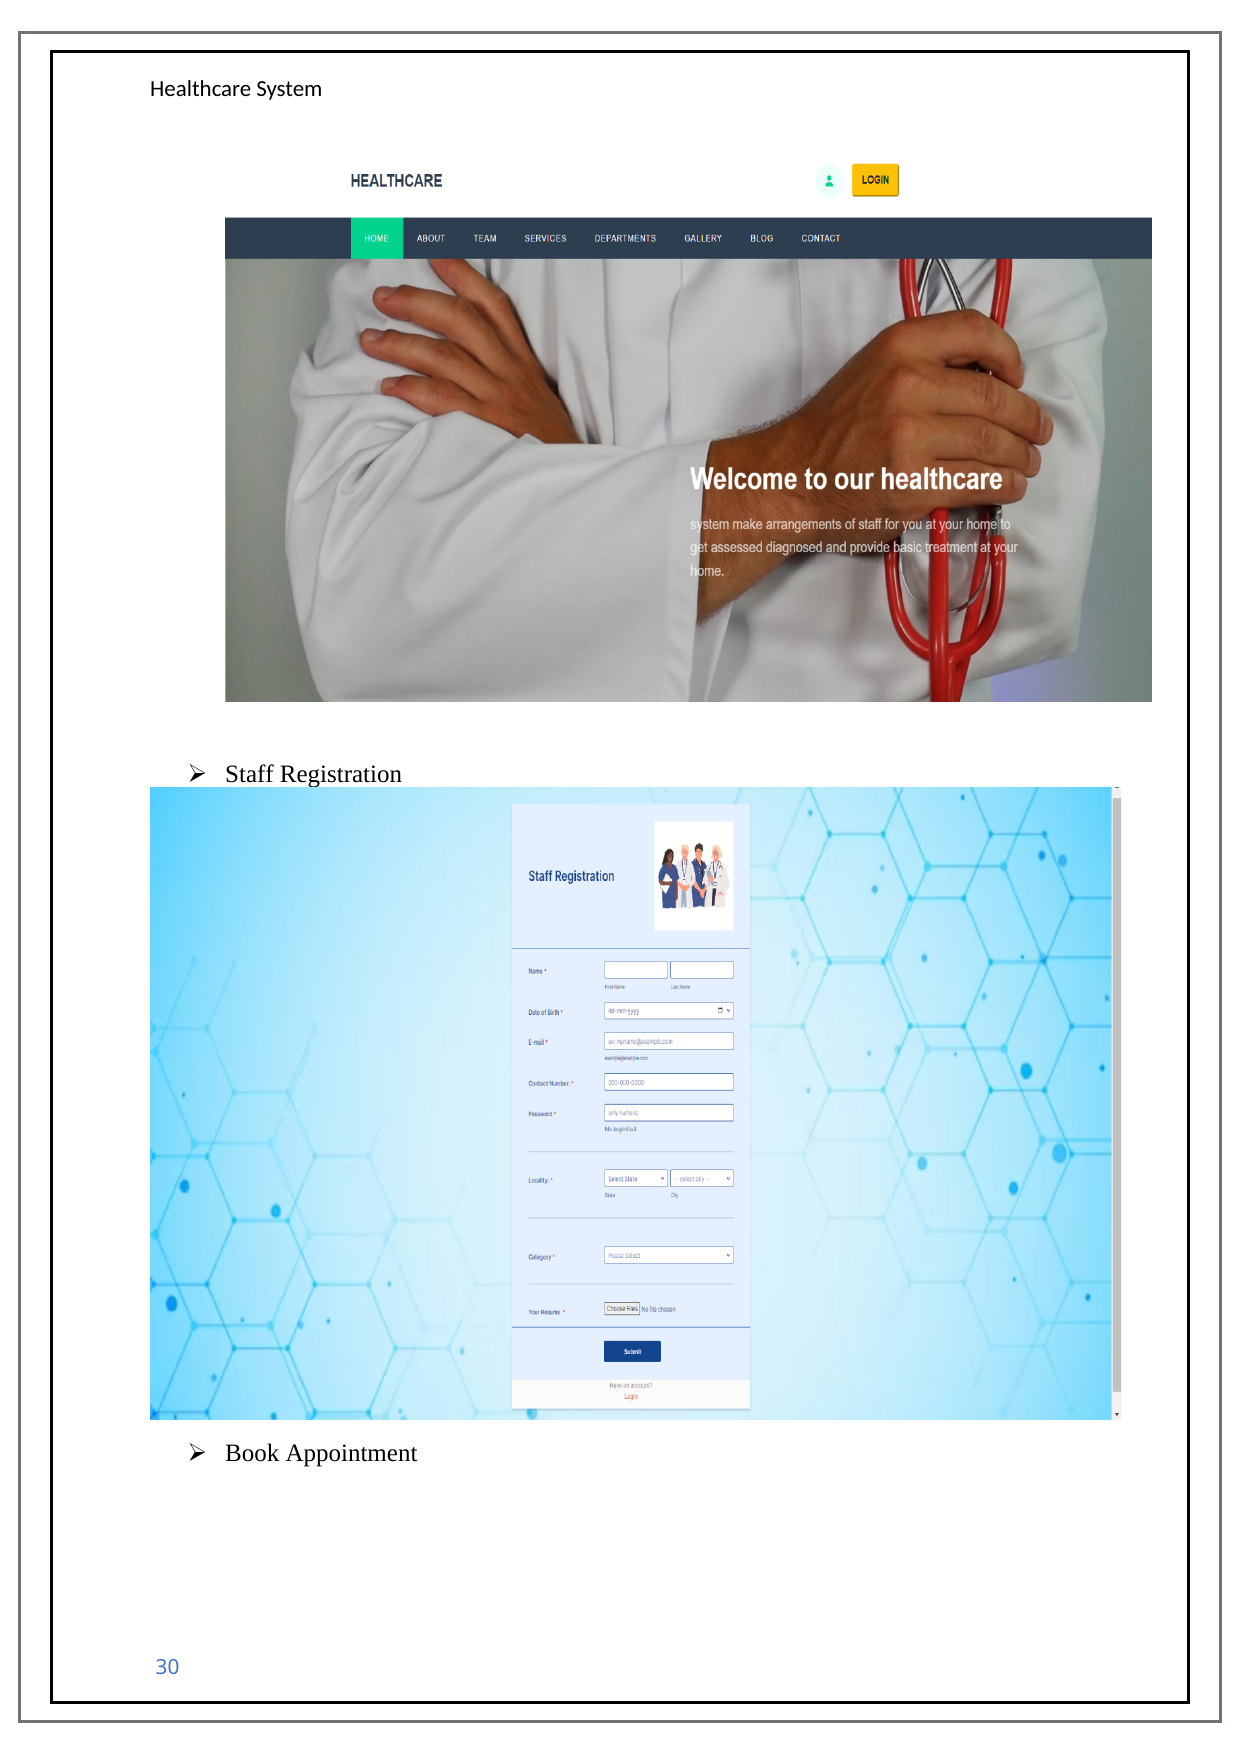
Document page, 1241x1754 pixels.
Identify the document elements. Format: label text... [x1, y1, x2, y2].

list Book Appointment [187, 1438, 1090, 1467]
picture [225, 150, 1152, 702]
picture [150, 787, 1122, 1420]
list Staff Registration [187, 759, 1090, 787]
